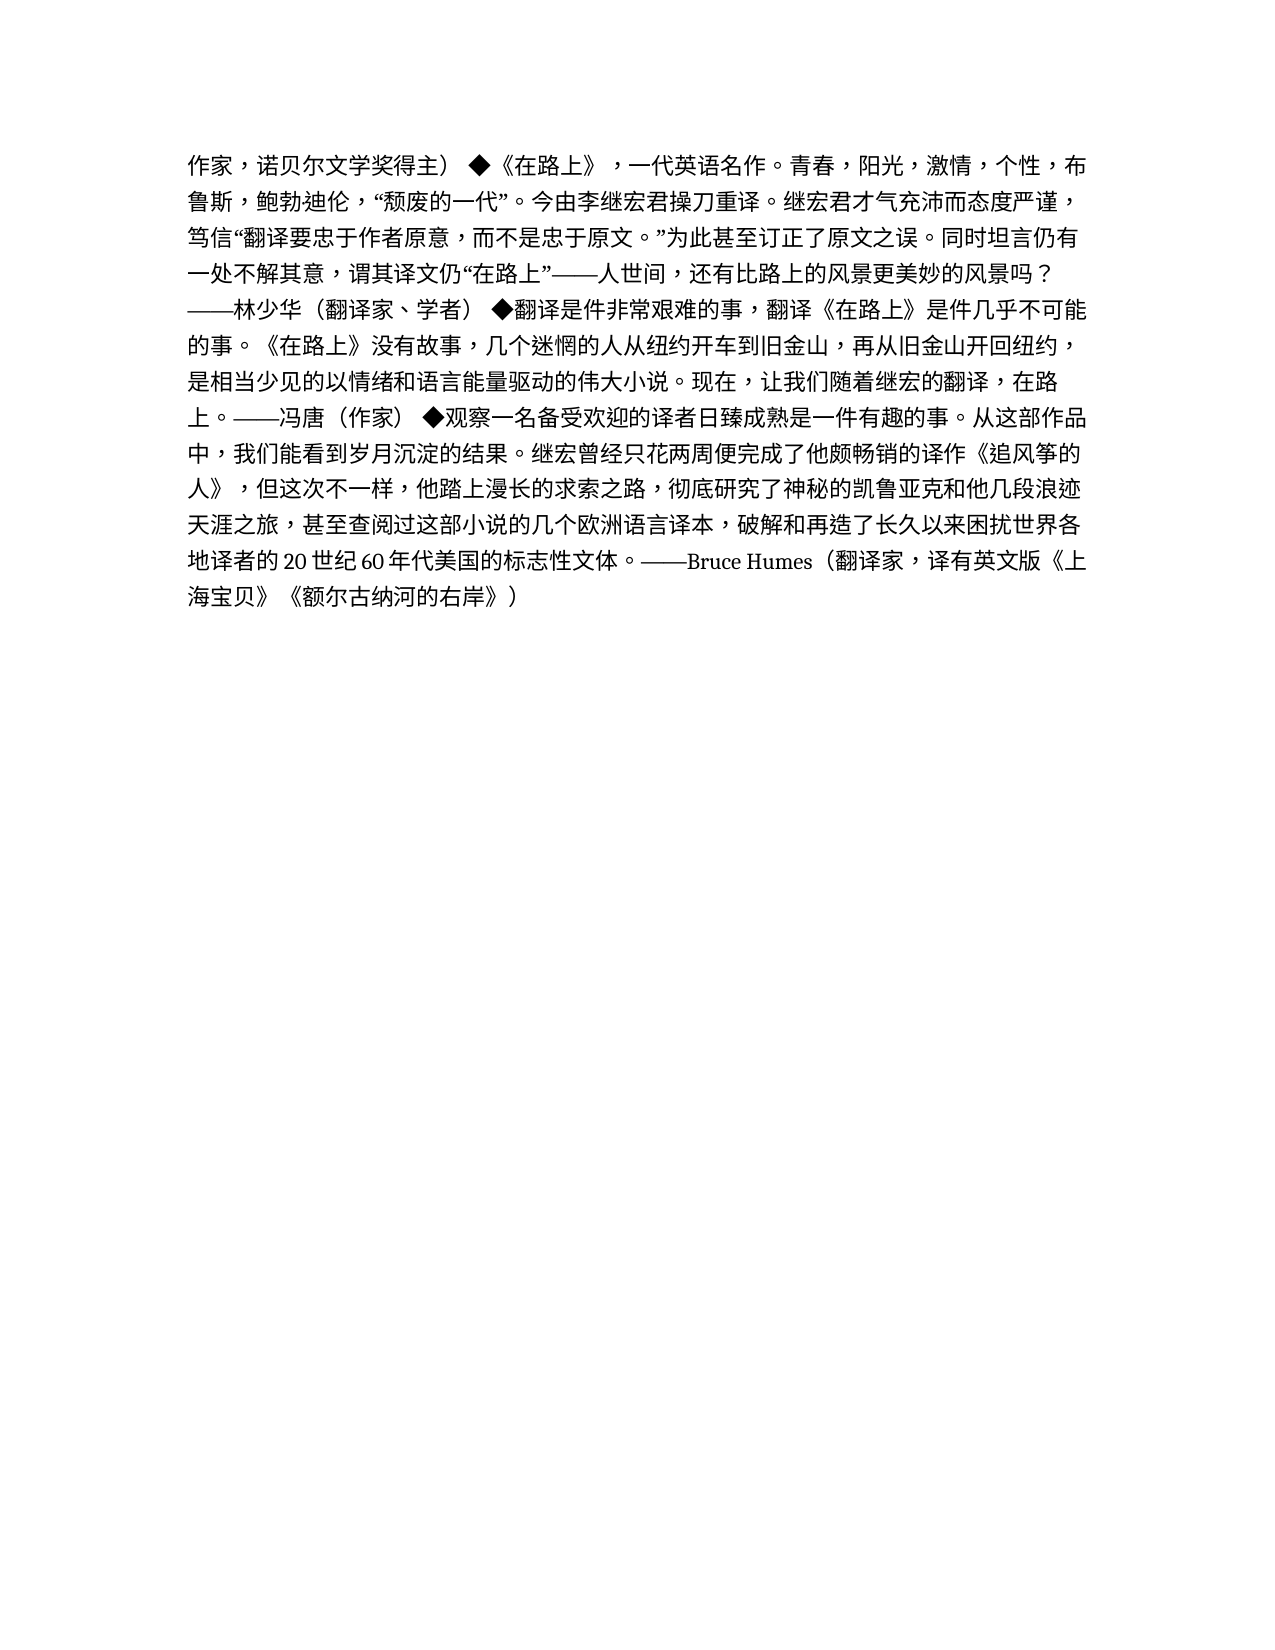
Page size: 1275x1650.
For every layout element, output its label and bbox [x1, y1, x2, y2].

text [187, 150, 1087, 612]
